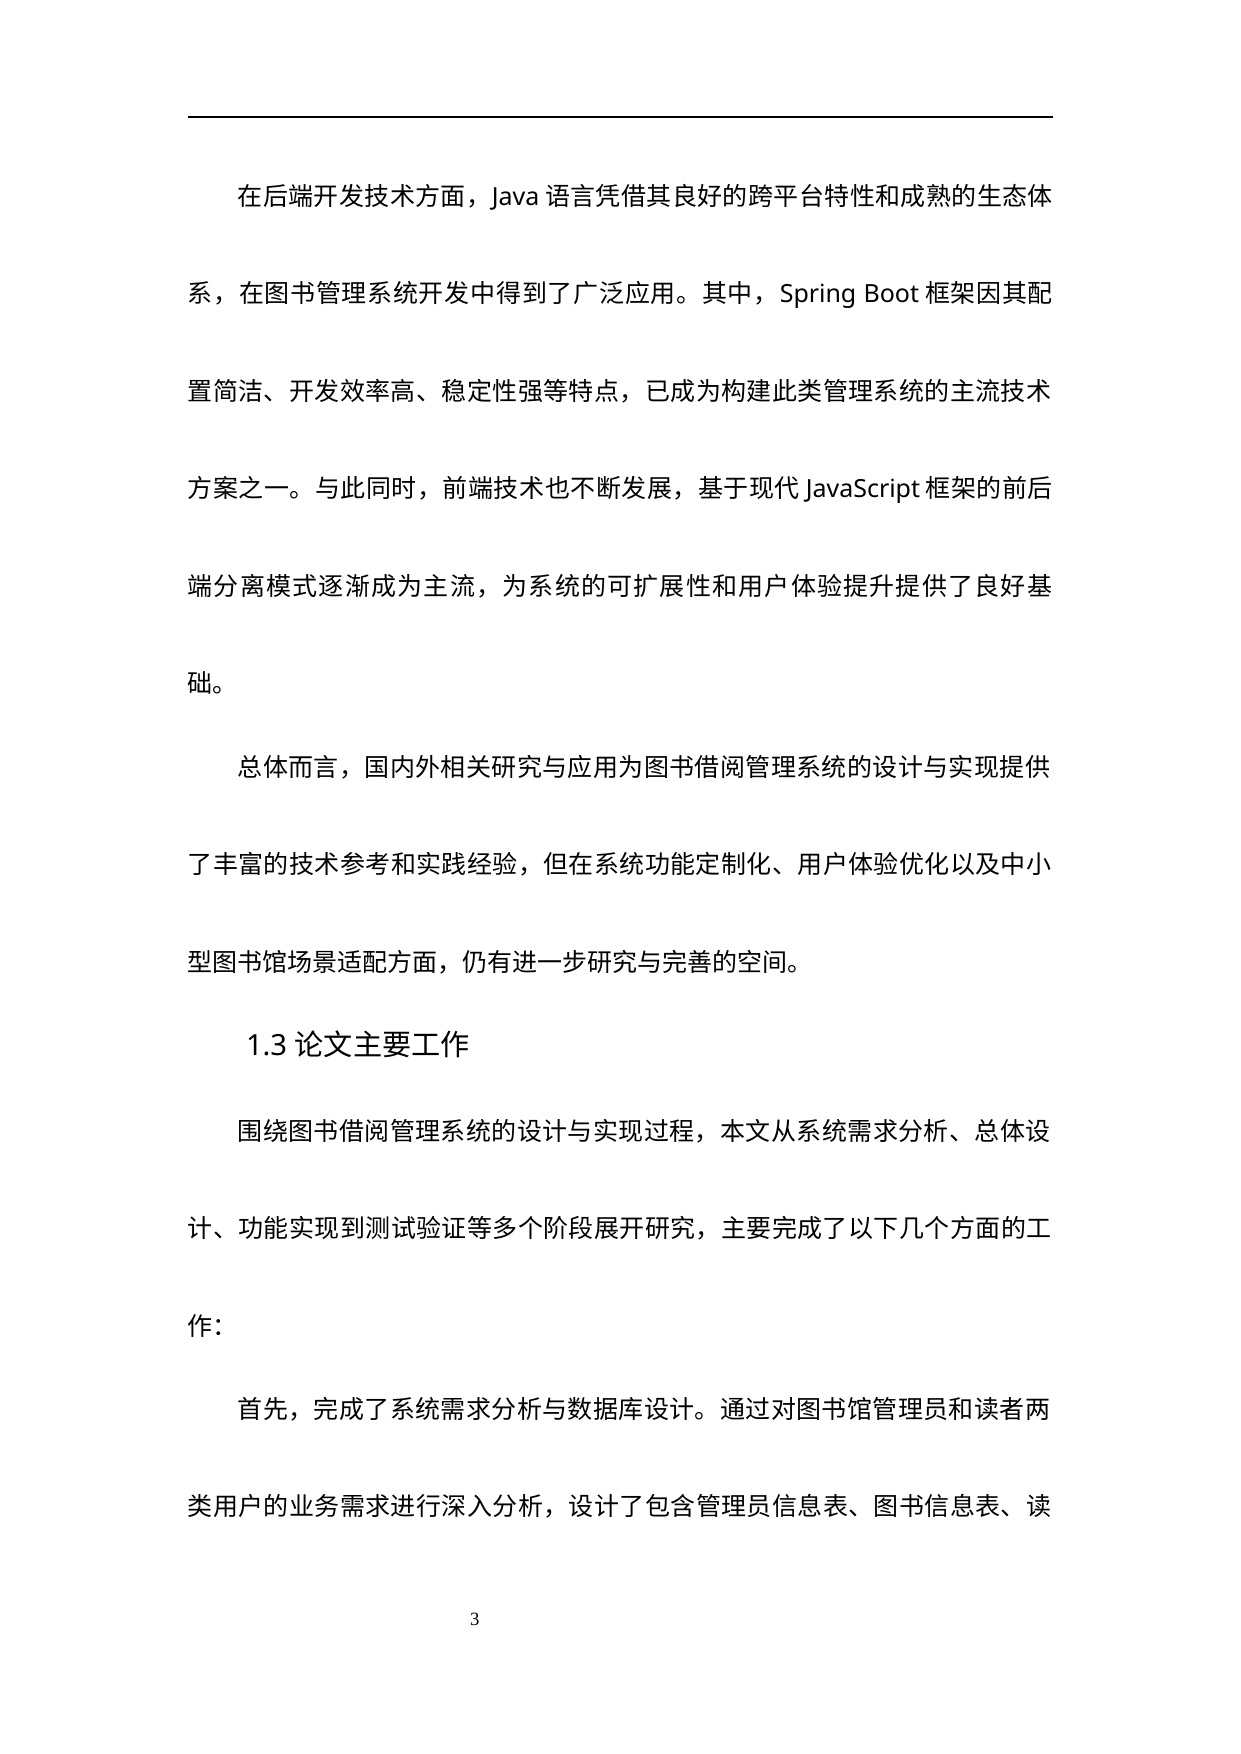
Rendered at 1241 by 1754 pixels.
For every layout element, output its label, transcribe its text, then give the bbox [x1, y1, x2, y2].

text 围绕图书借阅管理系统的设计与实现过程，本文从系统需求分析、总体设计、功能实现到测试验证等多个阶段展开研究，主要完成了以下几个方面的工作： [187, 1097, 1053, 1357]
text 1.3 论文主要工作 [187, 1011, 1053, 1076]
text 在后端开发技术方面，Java语言凭借其良好的跨平台特性和成熟的生态体系，在图书管理系统开发中得到了广泛应用。其中，Spring Boot框架因其配置简洁、开发效率高、稳定性强等特点，已成为构建此类管理系统的主流技术方案之一。与此同时，前端技术也不断发展，基于现代JavaScript框架的前后端分离模式逐渐成为主流，为系统的可扩展性和用户体验提升提供了良好基础。 [187, 162, 1053, 714]
text 总体而言，国内外相关研究与应用为图书借阅管理系统的设计与实现提供了丰富的技术参考和实践经验，但在系统功能定制化、用户体验优化以及中小型图书馆场景适配方面，仍有进一步研究与完善的空间。 [187, 733, 1053, 993]
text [187, 1375, 1053, 1537]
